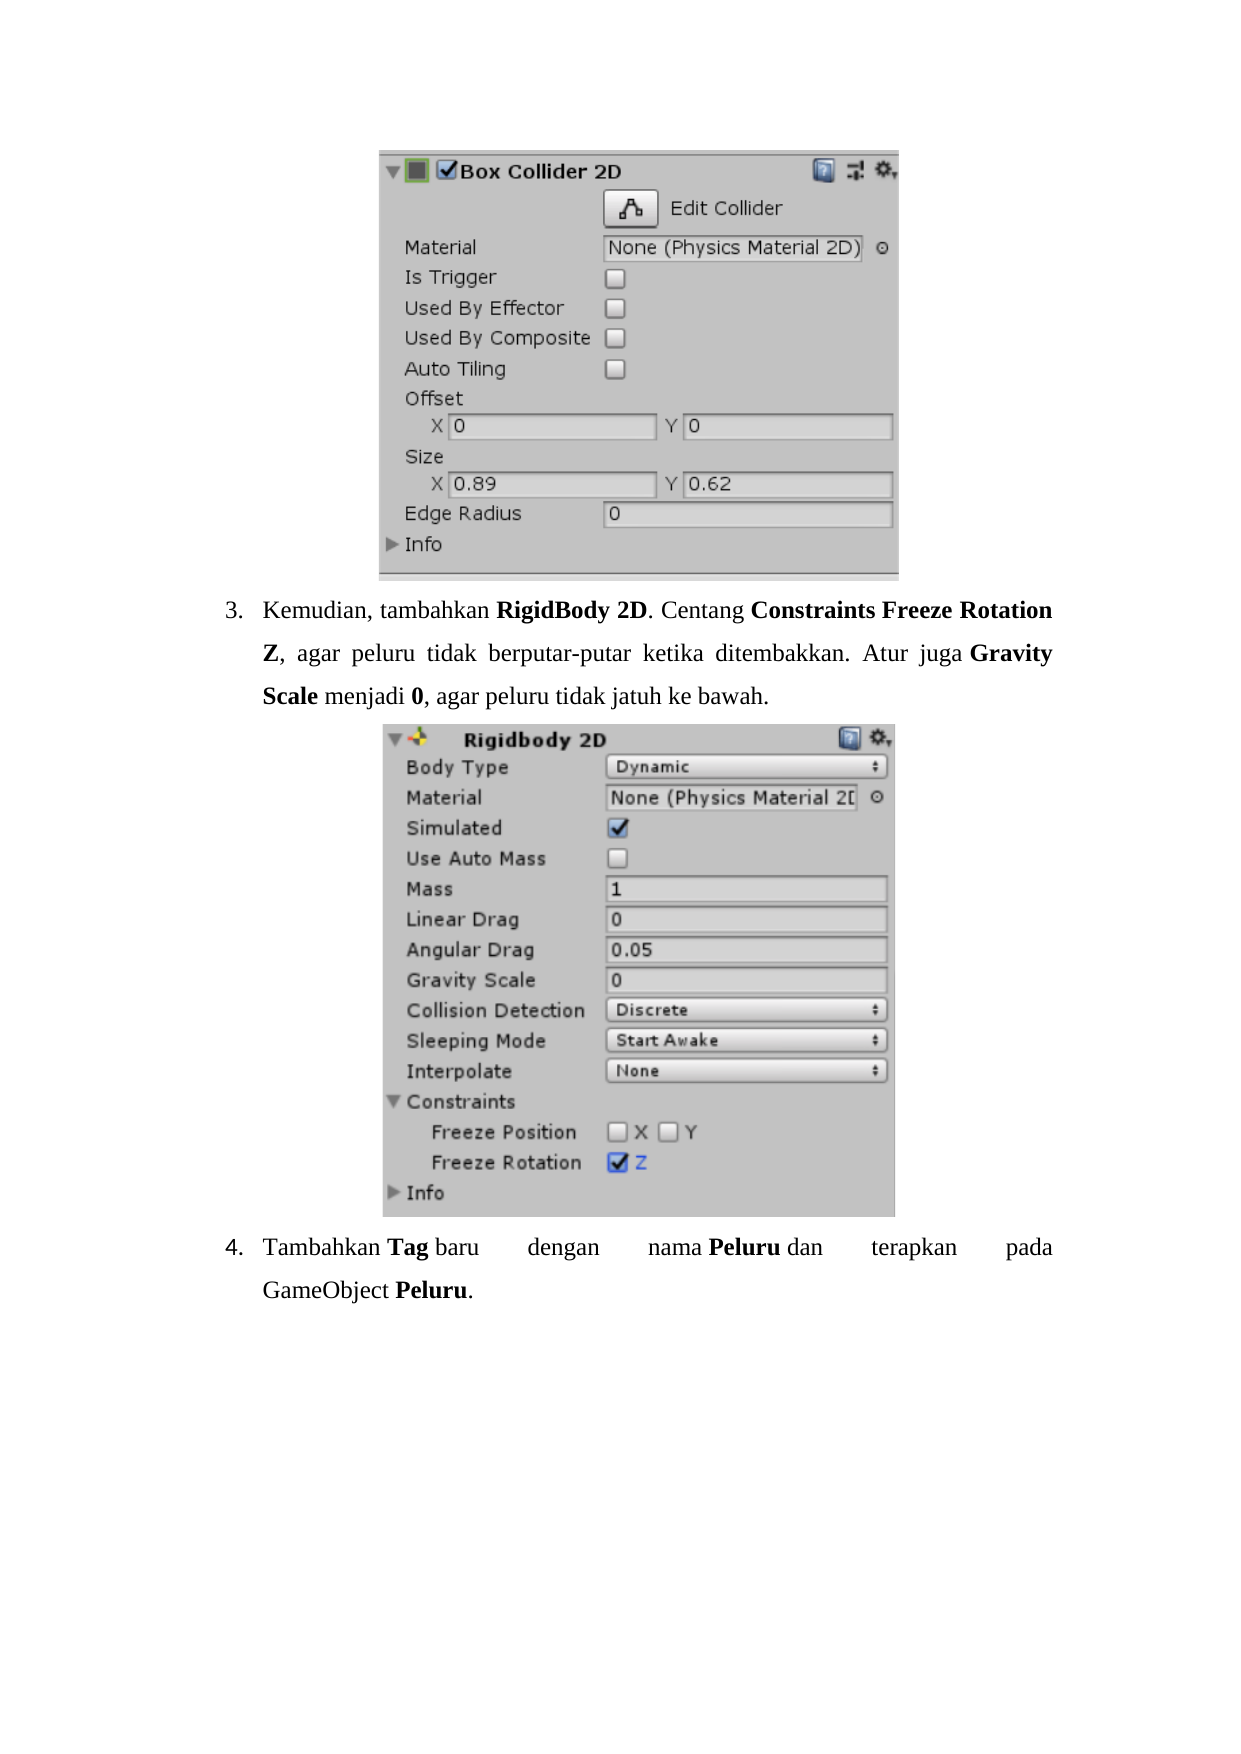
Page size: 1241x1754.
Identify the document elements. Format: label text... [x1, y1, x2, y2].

picture [382, 724, 896, 1217]
list Tambahkan Tag baru dengan nama Peluru dan terapkan pada GameObject Peluru. [225, 1231, 1053, 1304]
list Kemudian, tambahkan RigidBody 2D. Centang Constraints Freeze Rotation Z, agar peluru tidak berputar-putar ketika ditembakkan. Atur juga Gravity Scale menjadi 0, agar peluru tidak jatuh ke bawah. [225, 595, 1053, 710]
picture [378, 150, 899, 581]
